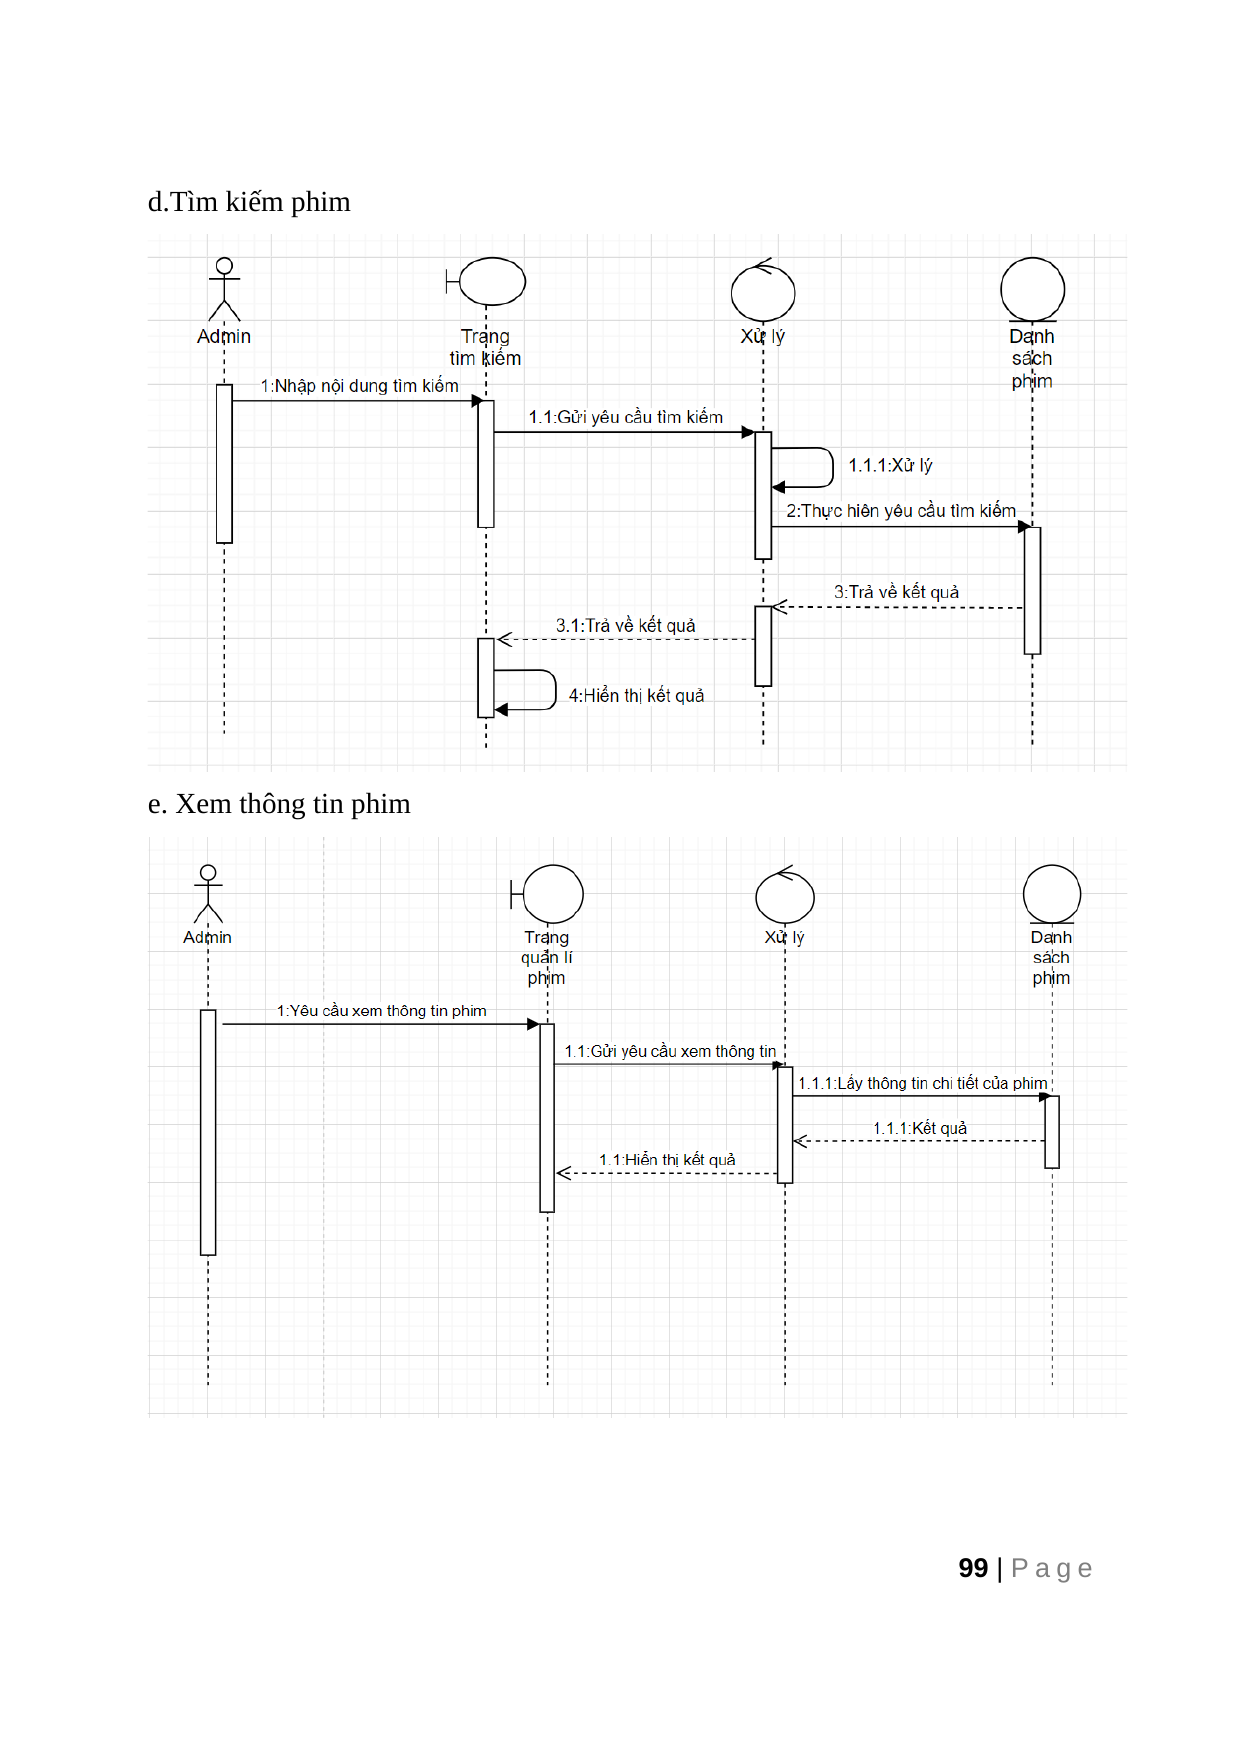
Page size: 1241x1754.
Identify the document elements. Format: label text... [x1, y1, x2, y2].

picture [147, 234, 1128, 772]
text e. Xem thông tin phim [148, 787, 1092, 820]
picture [147, 837, 1128, 1418]
text d.Tìm kiếm phim [148, 184, 1092, 217]
